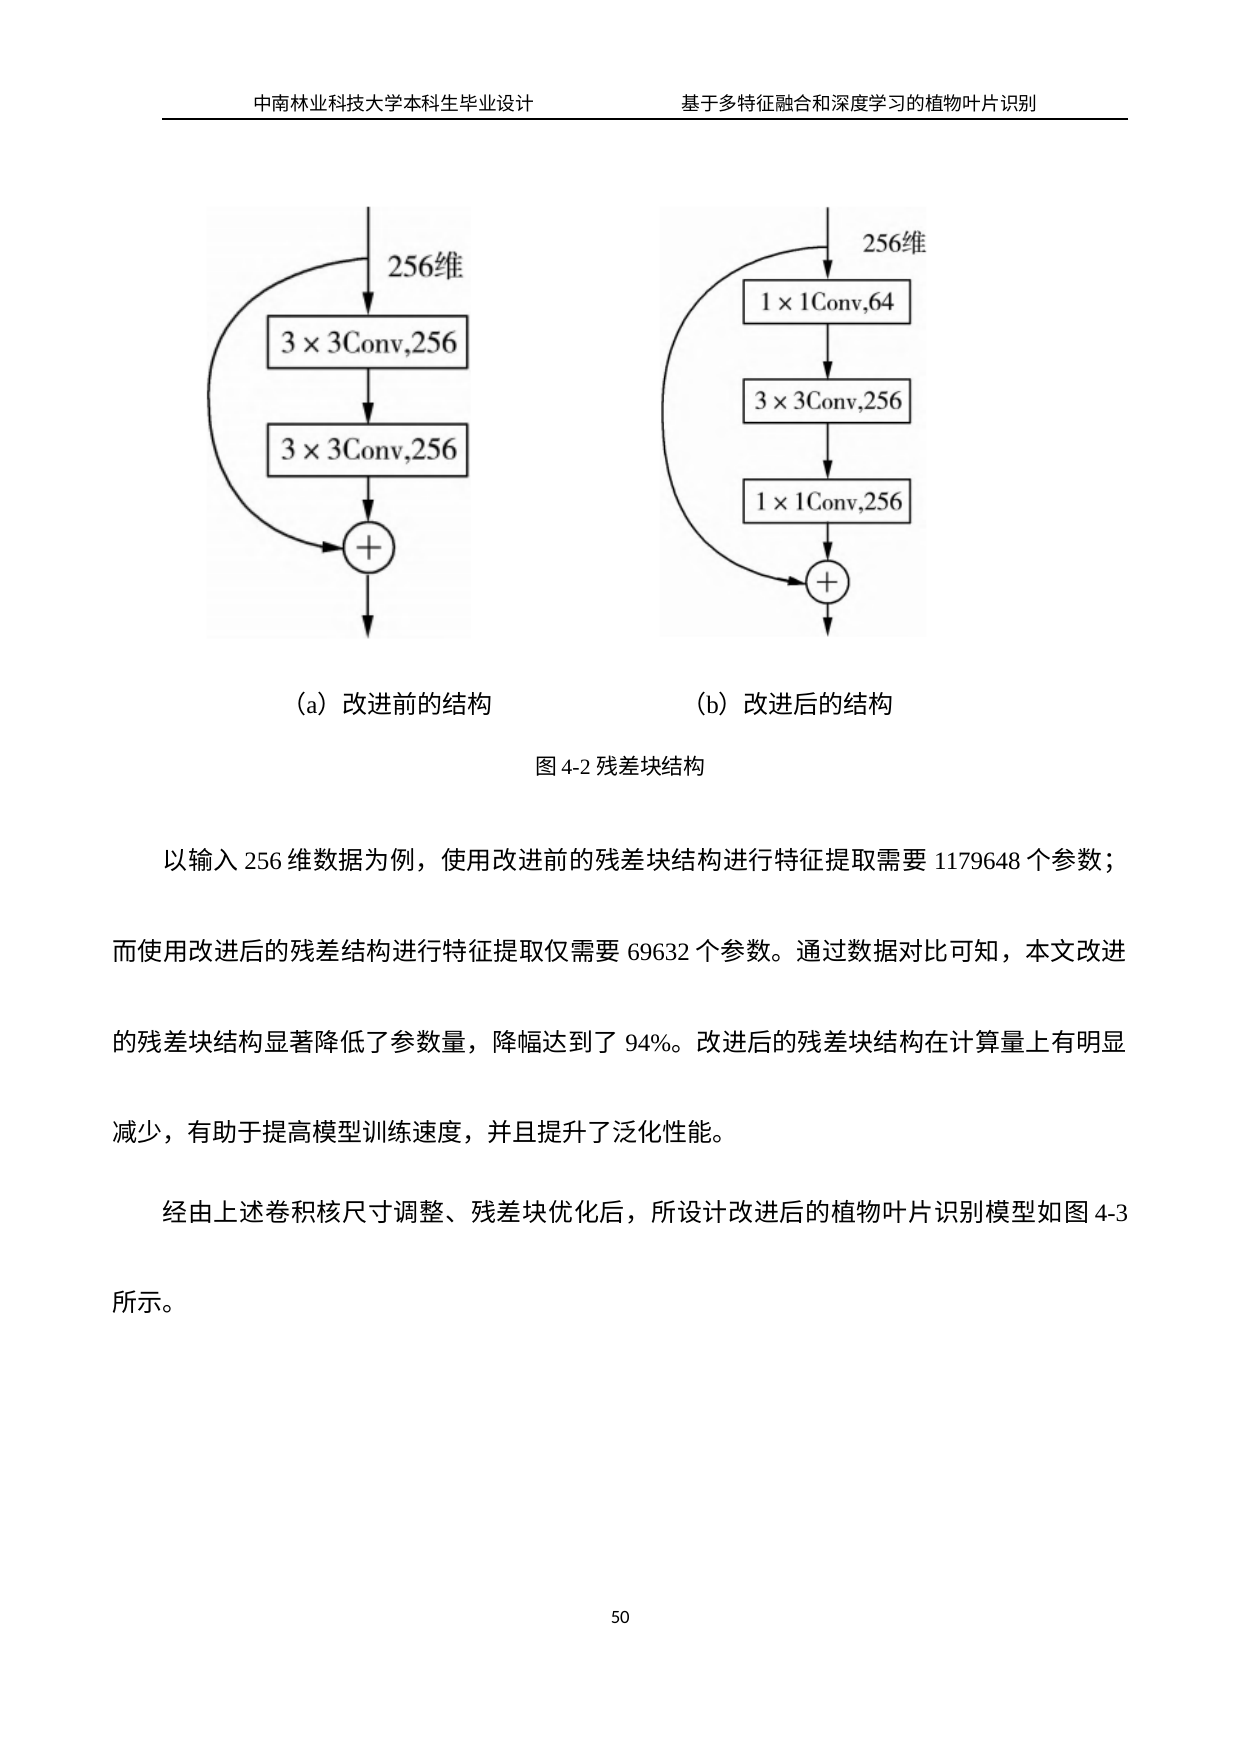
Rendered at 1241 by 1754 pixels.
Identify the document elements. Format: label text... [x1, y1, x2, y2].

text （a）改进前的结构 （b）改进后的结构 [281, 671, 1128, 736]
text 经由上述卷积核尺寸调整、残差块优化后，所设计改进后的植物叶片识别模型如图4-3所示。 [112, 1178, 1128, 1334]
picture [156, 147, 605, 651]
text 图4-2 残差块结构 [112, 750, 1128, 782]
picture [611, 194, 1042, 651]
text 以输入256维数据为例，使用改进前的残差块结构进行特征提取需要1179648个参数；而使用改进后的残差结构进行特征提取仅需要69632个参数。通过数据对比可知，本文改进的残差块结构显著降低了参数量，降幅达到了94%。改进后的残差块结构在计算量上有明显减少，有助于提高模型训练速度，并且提升了泛化性能。 [112, 827, 1128, 1165]
